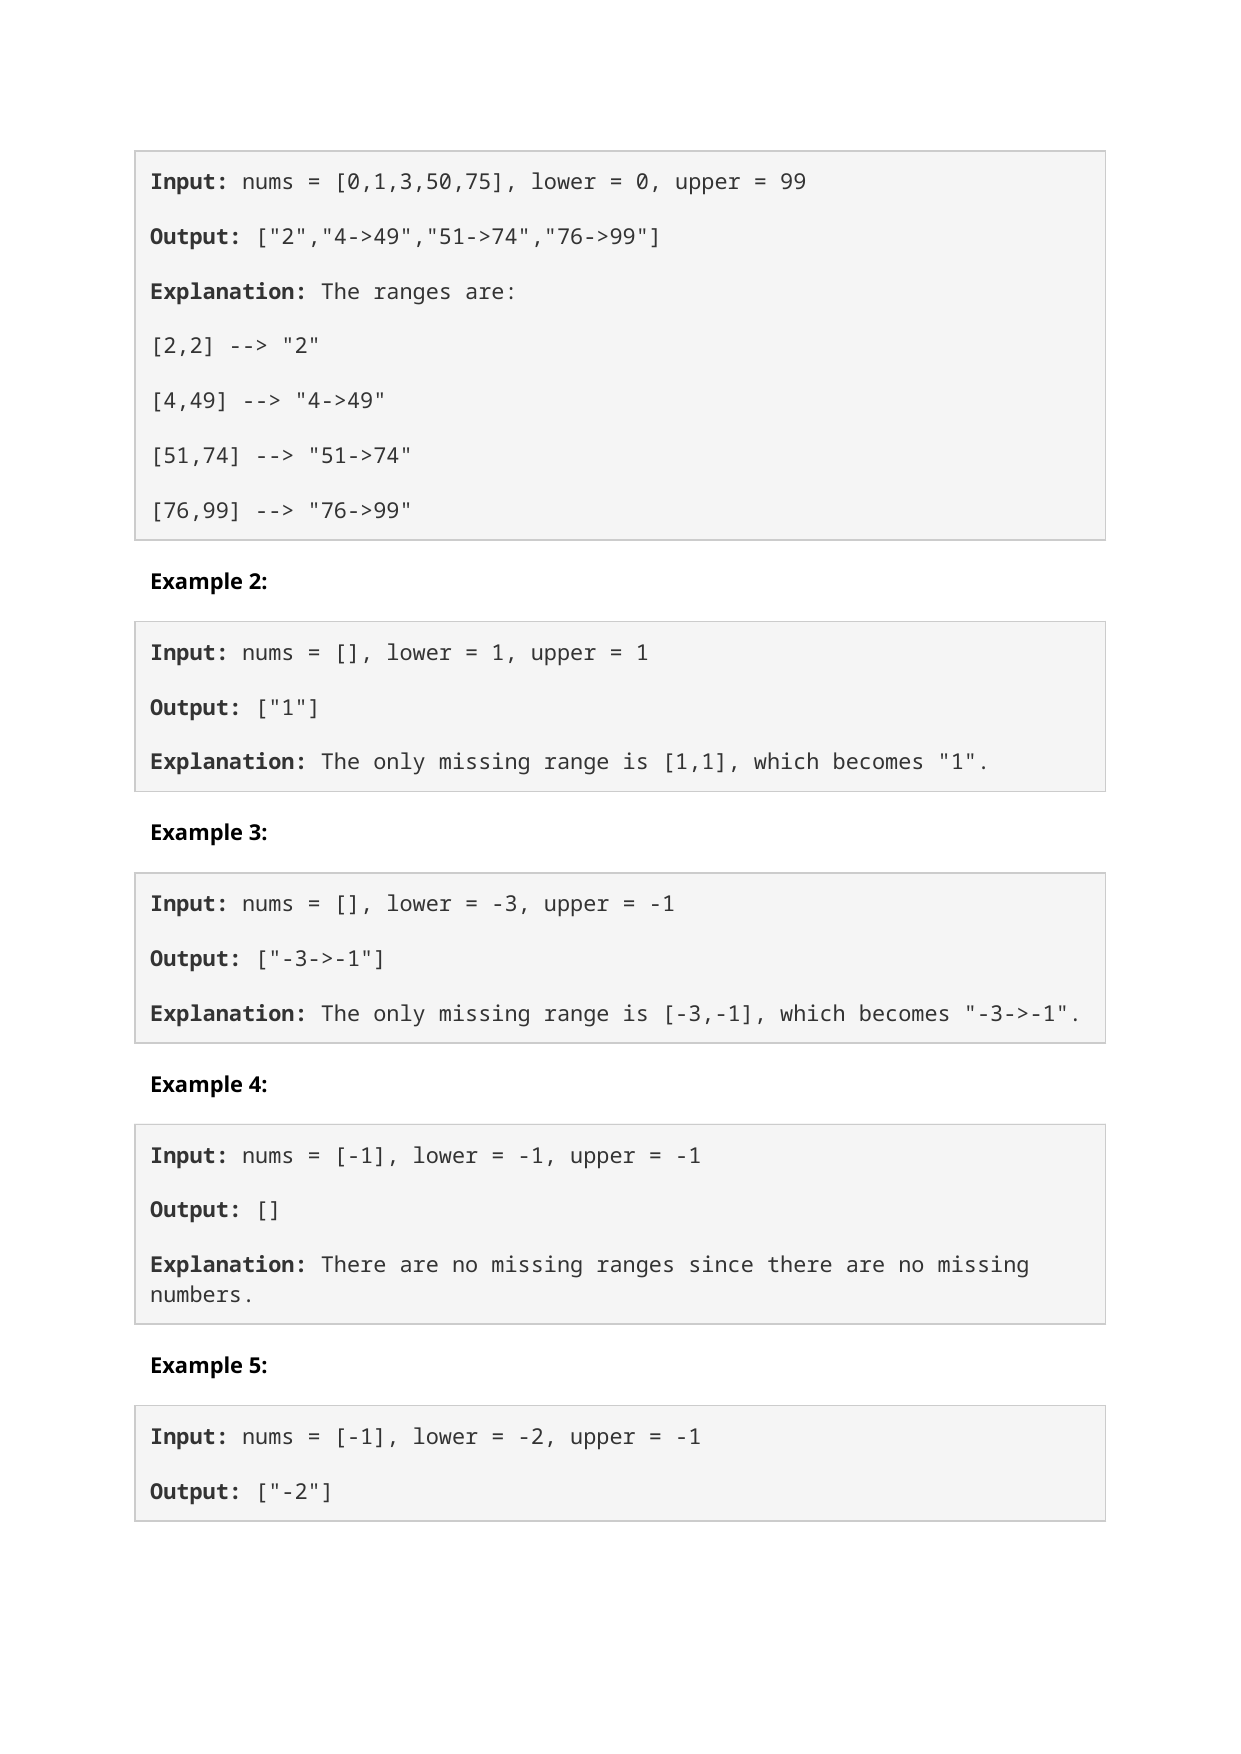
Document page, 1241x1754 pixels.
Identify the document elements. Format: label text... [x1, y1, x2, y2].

text [4,49] --> "4->49" [136, 369, 1105, 415]
text Explanation: The ranges are: [136, 259, 1105, 306]
text Example 5: [150, 1350, 1090, 1380]
text Input: nums = [-1], lower = -2, upper = -1 [136, 1406, 1105, 1451]
text Input: nums = [], lower = -3, upper = -1 [136, 874, 1105, 918]
text Input: nums = [0,1,3,50,75], lower = 0, upper = 99 [136, 152, 1105, 196]
text [51,74] --> "51->74" [136, 424, 1105, 470]
text Example 3: [150, 817, 1090, 847]
text Input: nums = [], lower = 1, upper = 1 [136, 622, 1105, 667]
text Example 2: [150, 566, 1090, 596]
text Output: ["-3->-1"] [136, 927, 1105, 973]
text Output: [] [136, 1178, 1105, 1224]
text Explanation: There are no missing ranges since there are no missing numbers. [136, 1233, 1105, 1323]
text [2,2] --> "2" [136, 314, 1105, 360]
text Explanation: The only missing range is [-3,-1], which becomes "-3->-1". [136, 982, 1105, 1042]
text Input: nums = [-1], lower = -1, upper = -1 [136, 1125, 1105, 1169]
text Output: ["2","4->49","51->74","76->99"] [136, 205, 1105, 251]
text Output: ["1"] [136, 675, 1105, 721]
text Example 4: [150, 1069, 1090, 1098]
text [76,99] --> "76->99" [136, 479, 1105, 539]
text Output: ["-2"] [136, 1459, 1105, 1520]
text Explanation: The only missing range is [1,1], which becomes "1". [136, 730, 1105, 791]
